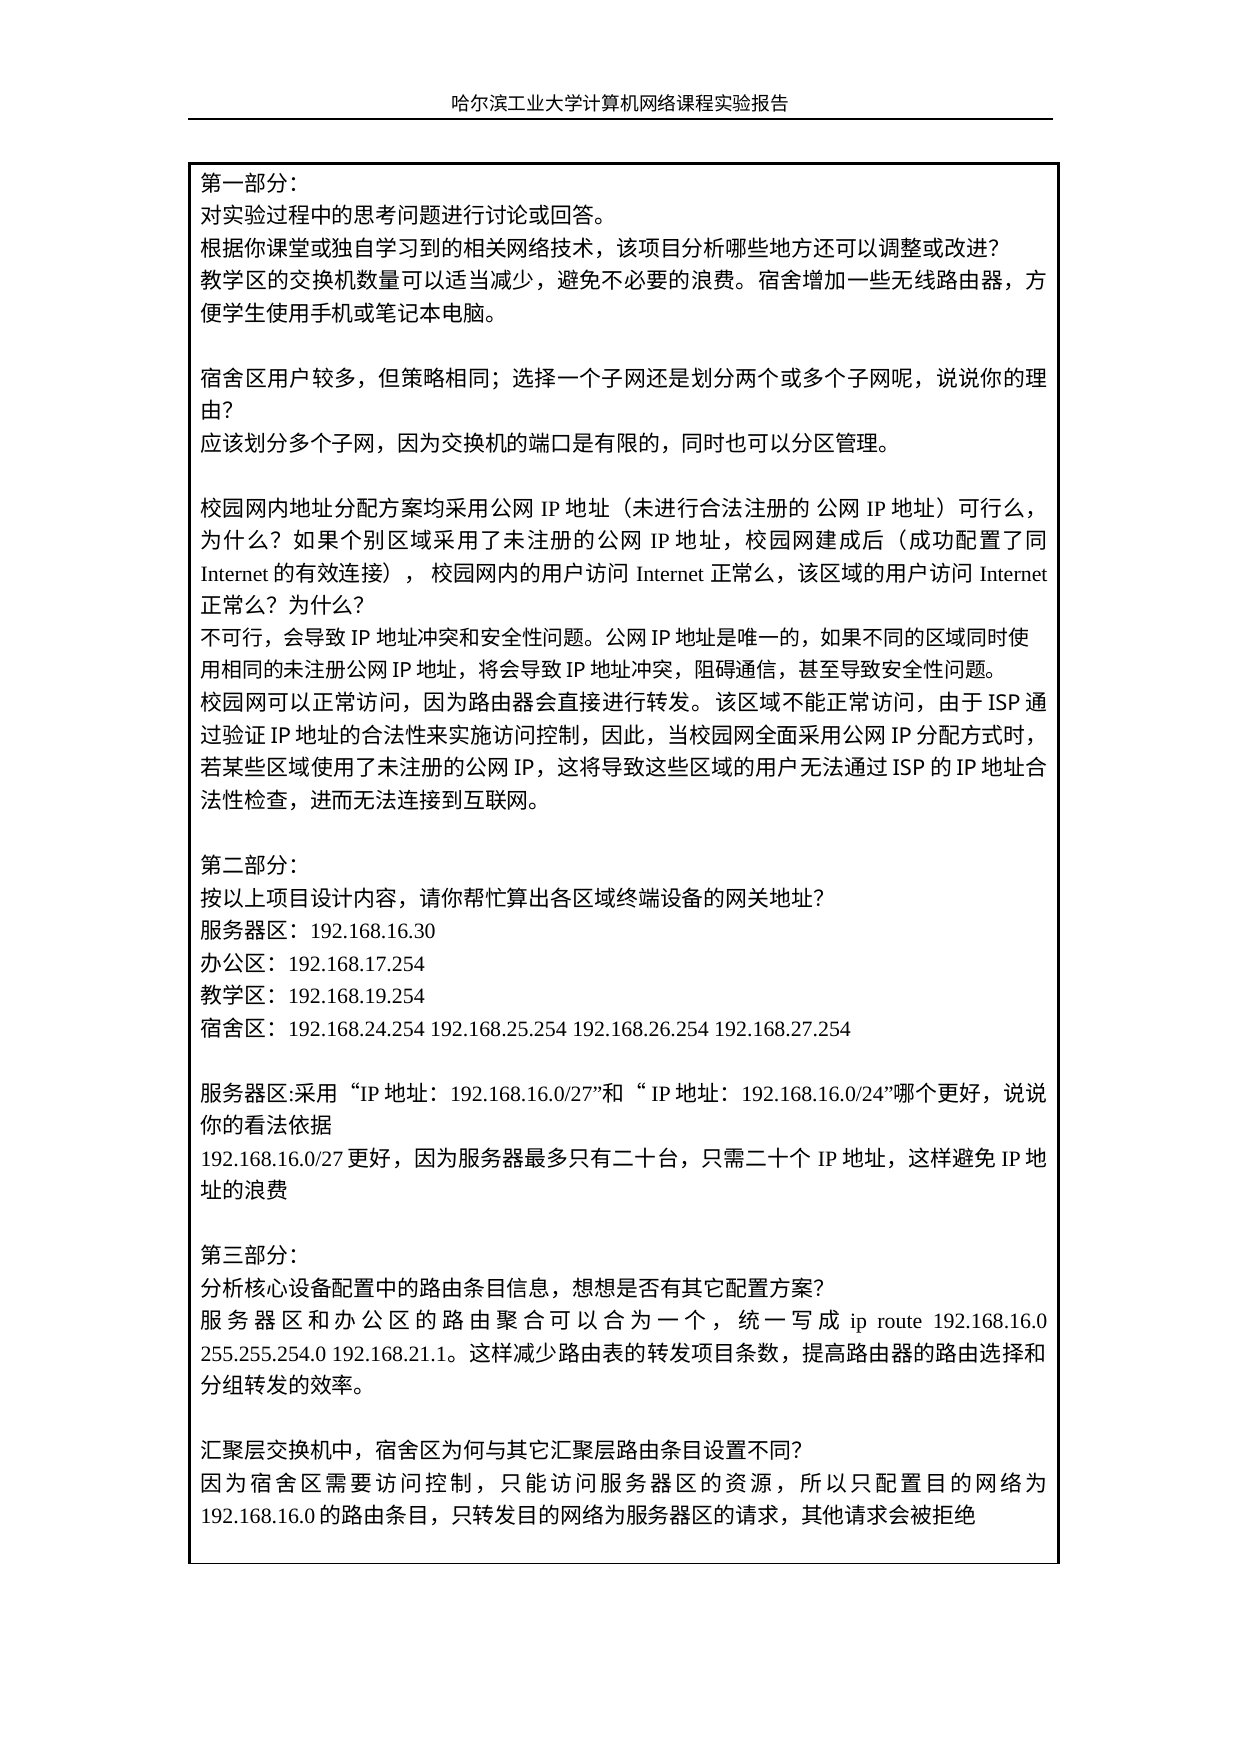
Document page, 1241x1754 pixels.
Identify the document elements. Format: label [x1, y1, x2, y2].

table_cell [191, 165, 1057, 1563]
